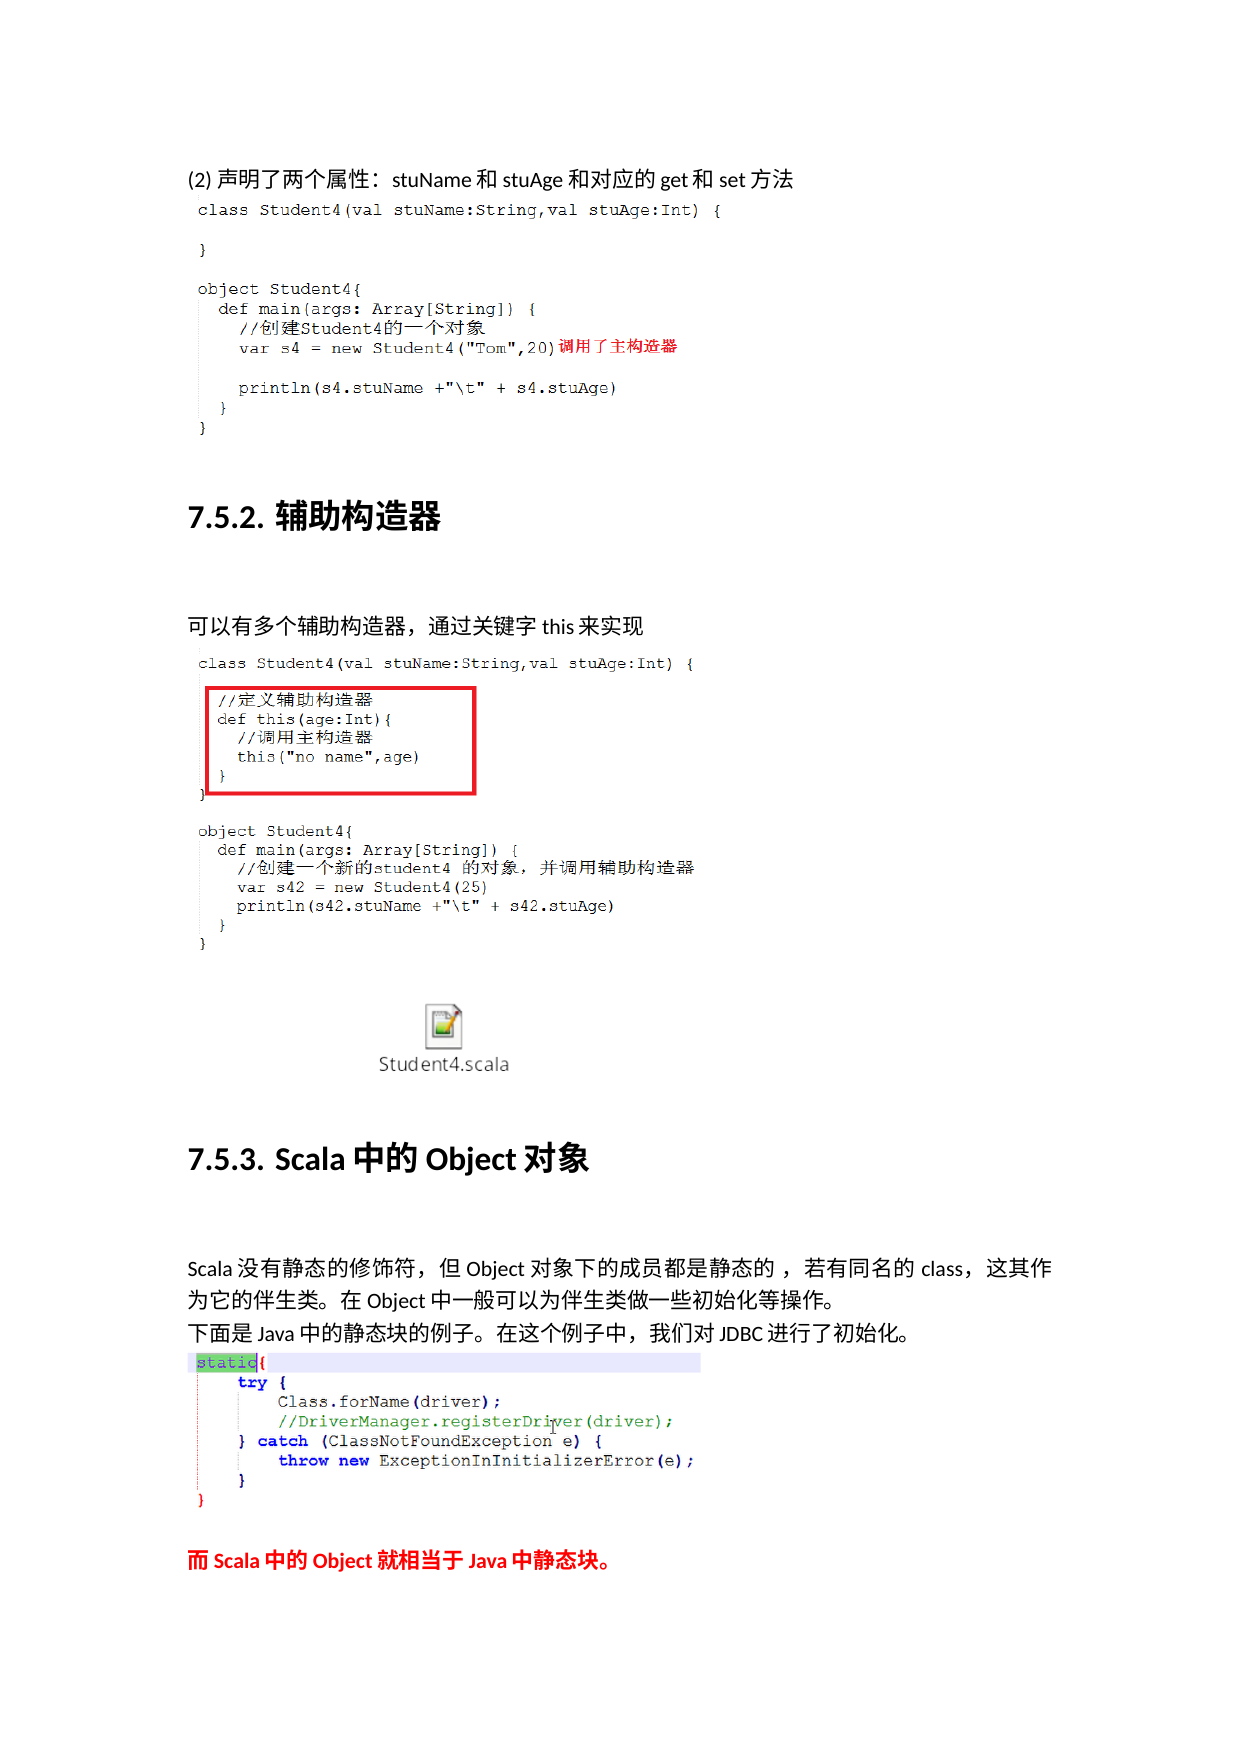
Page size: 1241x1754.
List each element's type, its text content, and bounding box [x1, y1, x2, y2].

subtitle Scala中的Object对象 [187, 1123, 1053, 1188]
text 而Scala中的Object就相当于Java中静态块。 [187, 1543, 1053, 1576]
text 下面是Java中的静态块的例子。在这个例子中，我们对JDBC进行了初始化。 [187, 1316, 1053, 1348]
picture [187, 641, 709, 967]
picture [187, 194, 727, 444]
subtitle 辅助构造器 [187, 482, 1053, 547]
list (2) 声明了两个属性：stuName和stuAge 和对应的get和set方法 [187, 162, 1053, 194]
picture [187, 1348, 701, 1514]
text Scala没有静态的修饰符，但Object对象下的成员都是静态的 ，若有同名的class，这其作为它的伴生类。在Object中一般可以为伴生类做一些初始化等操作。 [187, 1251, 1053, 1316]
list 可以有多个辅助构造器，通过关键字this来实现 [187, 609, 1053, 641]
